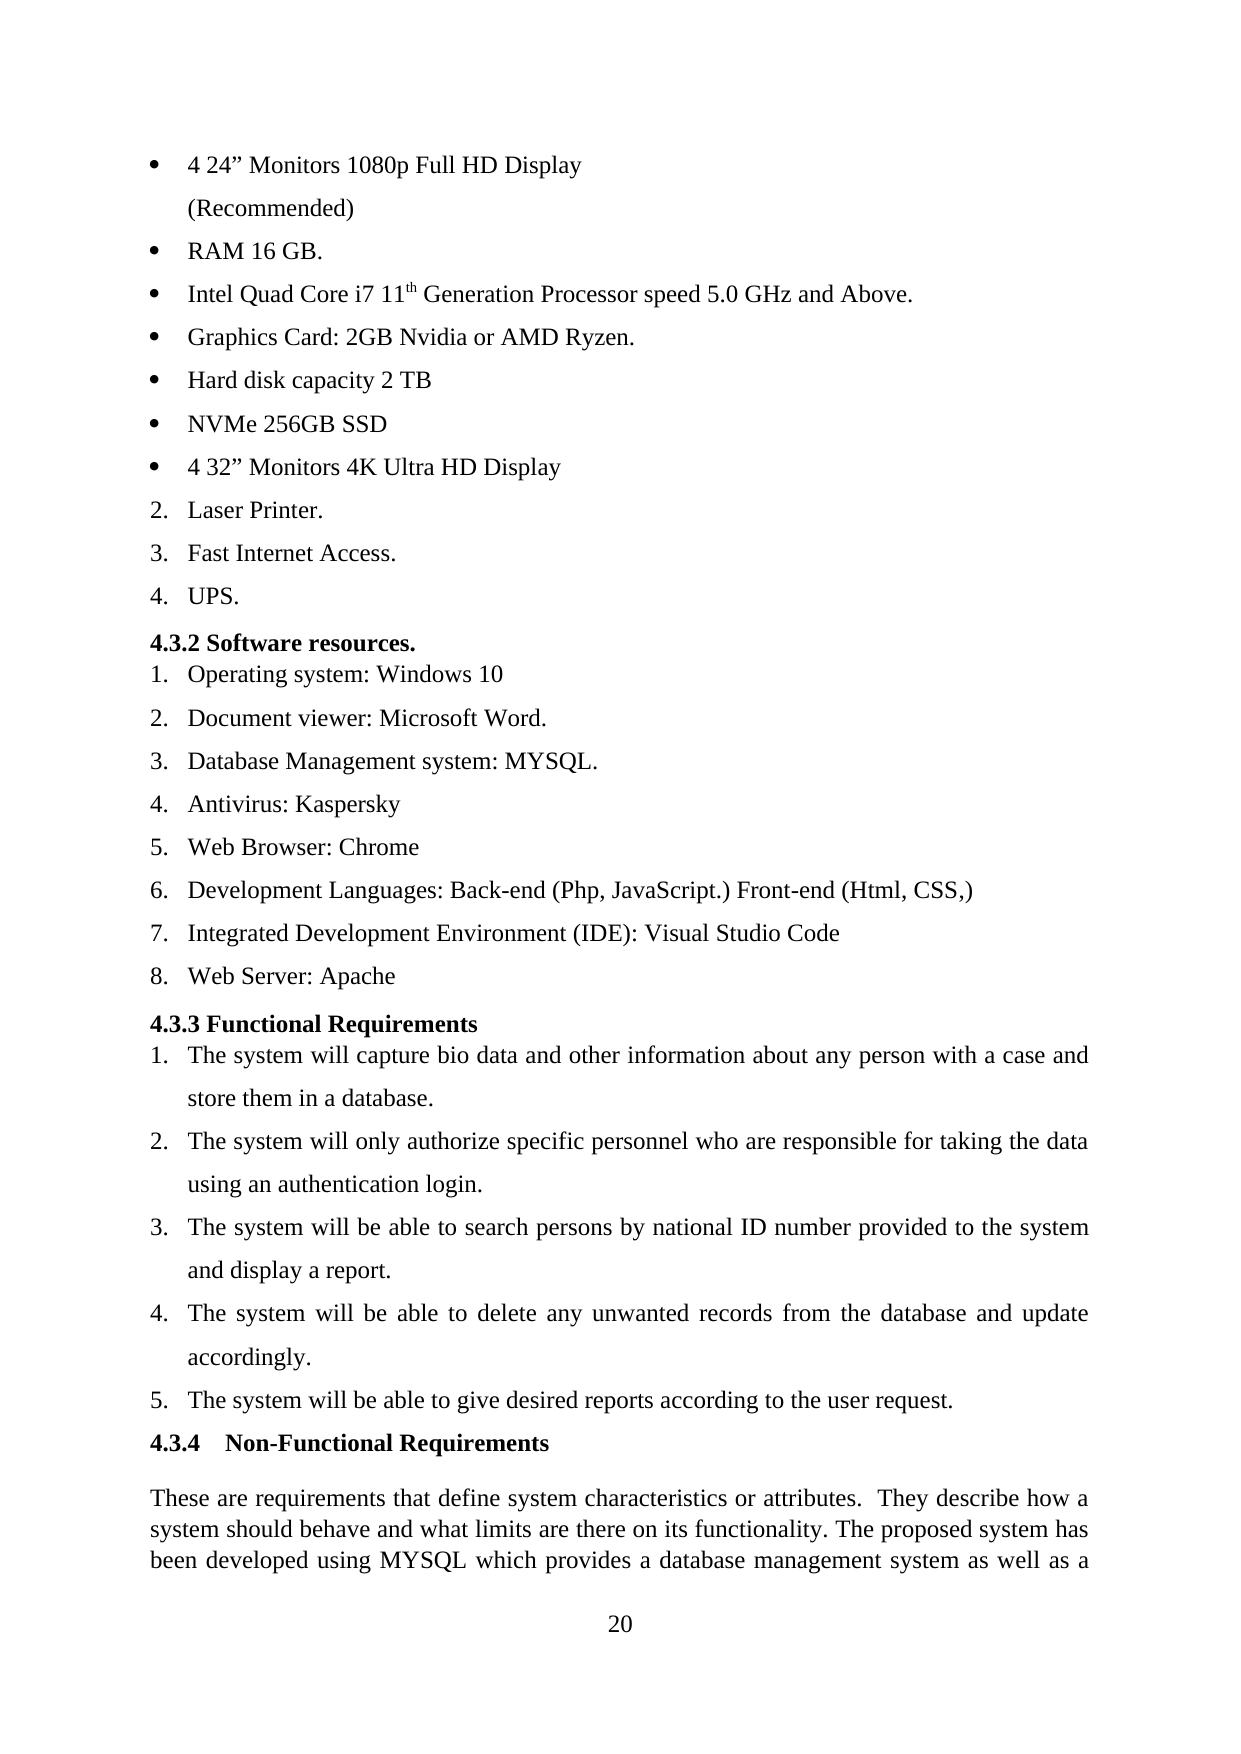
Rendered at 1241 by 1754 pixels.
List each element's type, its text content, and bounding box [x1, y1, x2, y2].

list Web Server: Apache [150, 961, 1090, 990]
list Document viewer: Microsoft Word. [150, 703, 1090, 731]
list NVMe 256GB SSD [150, 409, 1090, 437]
list Database Management system: MYSQL. [150, 746, 1090, 774]
subtitle Non-Functional Requirements [150, 1428, 1090, 1457]
list Operating system: Windows 10 [150, 659, 1090, 688]
list RAM 16 GB. [150, 236, 1090, 265]
subtitle 4.3.3 Functional Requirements [150, 1009, 1090, 1037]
list Hard disk capacity 2 TB [150, 366, 1090, 394]
list Laser Printer. [150, 495, 1090, 524]
list Graphics Card: 2GB Nvidia or AMD Ryzen. [150, 322, 1090, 351]
list Antivirus: Kaspersky [150, 789, 1090, 818]
list The system will only authorize specific personnel who are responsible for taking the data using an authentication login. [150, 1126, 1090, 1198]
list The system will be able to search persons by national ID number provided to the system and display a report. [150, 1212, 1090, 1284]
list Development Languages: Back-end (Php, JavaScript.) Front-end (Html, CSS,) [150, 875, 1090, 904]
list The system will capture bio data and other information about any person with a case and store them in a database. [150, 1040, 1090, 1112]
list 4 32” Monitors 4K Ultra HD Display [150, 452, 1090, 481]
list UPS. [150, 581, 1090, 610]
list The system will be able to delete any unwanted records from the database and update accordingly. [150, 1298, 1090, 1370]
list Fast Internet Access. [150, 538, 1090, 567]
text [150, 1483, 1090, 1574]
list Web Browser: Chrome [150, 832, 1090, 861]
subtitle 4.3.2 Software resources. [150, 628, 1090, 657]
list The system will be able to give desired reports according to the user request. [150, 1385, 1090, 1413]
list 4 24” Monitors 1080p Full HD Display [150, 150, 1090, 179]
list Intel Quad Core i7 11th Generation Processor speed 5.0 GHz and Above. [150, 279, 1090, 308]
text (Recommended) [187, 193, 1090, 222]
list Integrated Development Environment (IDE): Visual Studio Code [150, 918, 1090, 947]
